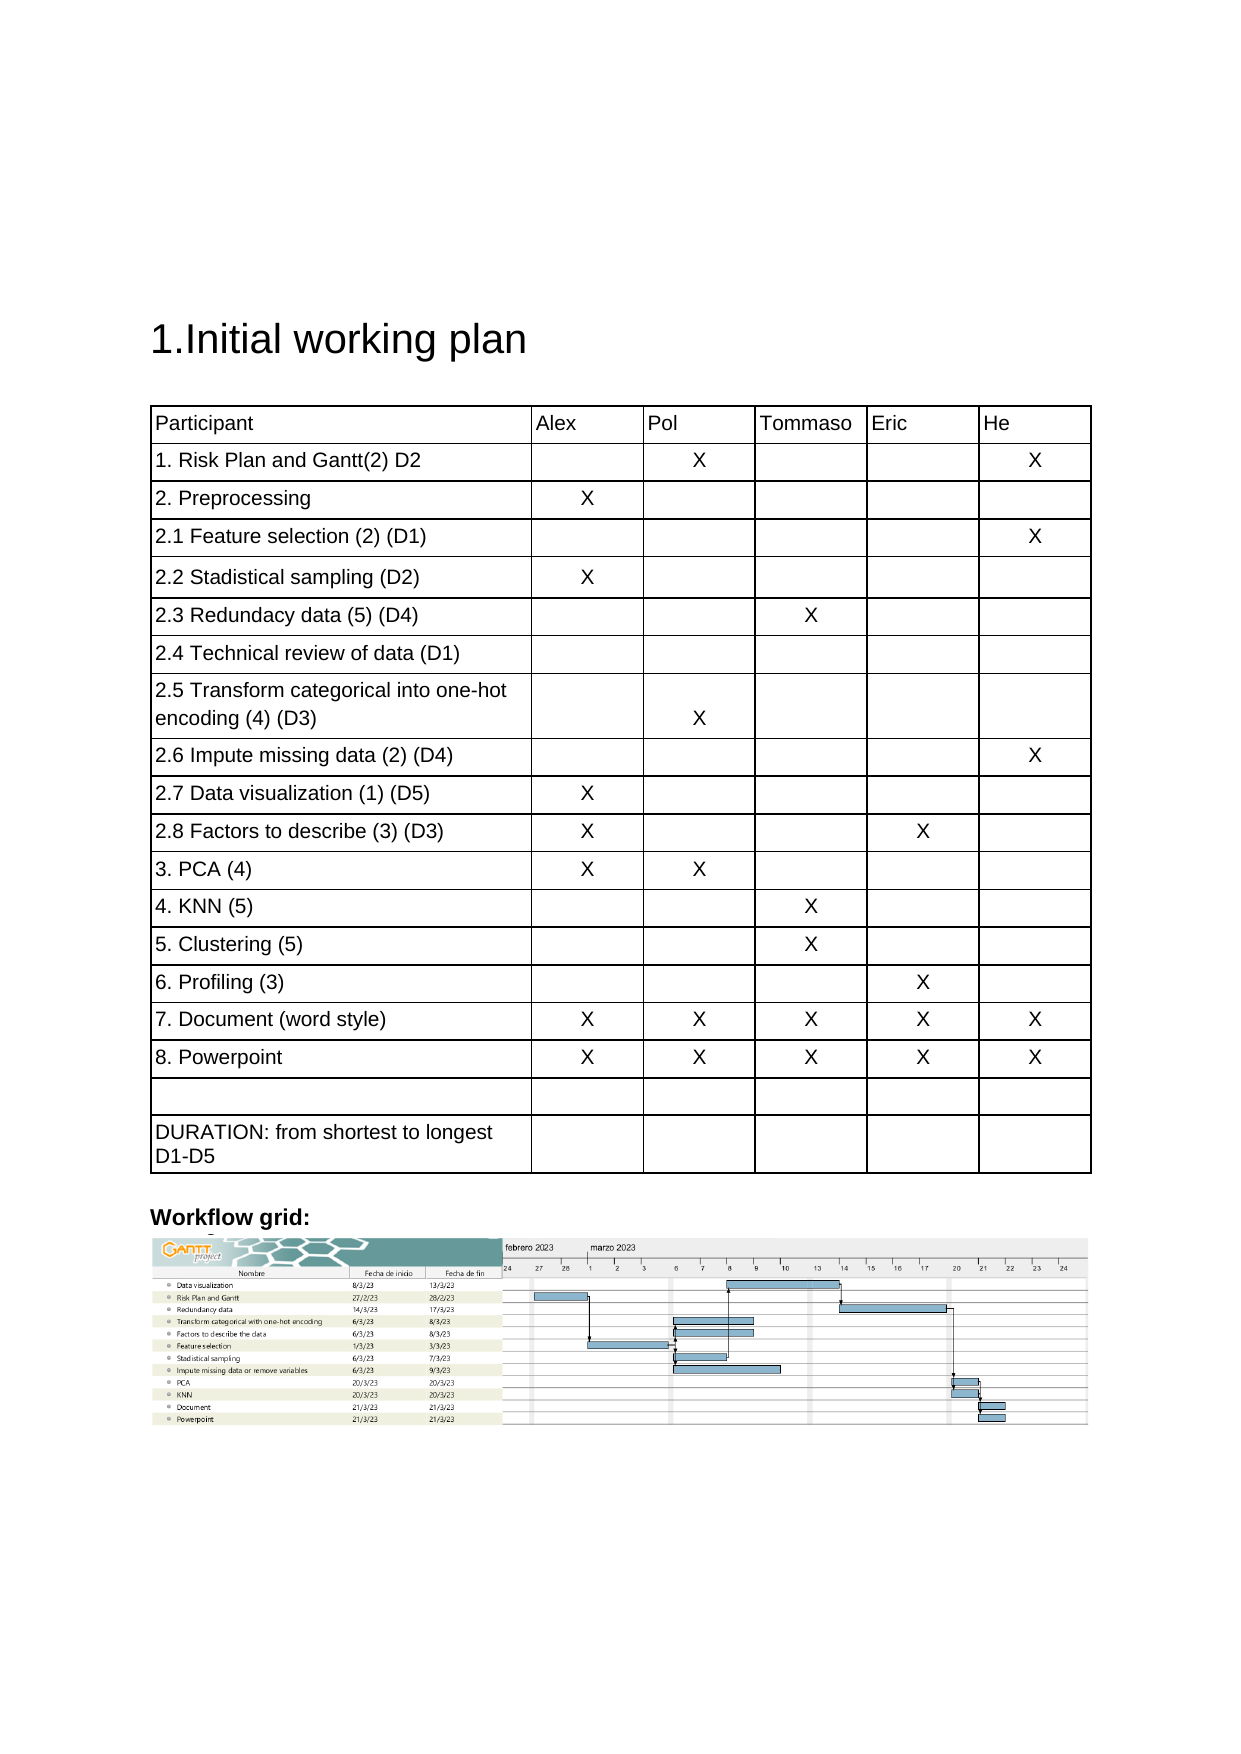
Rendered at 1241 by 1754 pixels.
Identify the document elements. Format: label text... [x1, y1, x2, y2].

table_cell [868, 599, 978, 635]
table_cell [868, 557, 978, 597]
table_cell [980, 557, 1090, 597]
table_cell X [644, 674, 754, 738]
table_cell [868, 520, 978, 556]
table_cell 2.3 Redundacy data (5) (D4) [152, 599, 531, 635]
table_cell X [980, 520, 1090, 556]
table_cell 4. KNN (5) [152, 890, 531, 926]
table_cell [756, 815, 866, 851]
table_cell [868, 1079, 978, 1114]
table_header Participant [152, 407, 531, 443]
table_cell [644, 777, 754, 813]
table_cell [868, 482, 978, 518]
table_cell [644, 966, 754, 1002]
table_cell 2.2 Stadistical sampling (D2) [152, 557, 531, 597]
table_cell [532, 890, 643, 926]
table_header He [980, 407, 1090, 443]
table_cell [532, 520, 643, 556]
table_cell X [532, 1003, 643, 1039]
table_cell [532, 1116, 643, 1172]
table_cell 5. Clustering (5) [152, 928, 531, 964]
table_cell X [756, 1003, 866, 1039]
table_cell X [756, 599, 866, 635]
table_cell 2.6 Impute missing data (2) (D4) [152, 739, 531, 775]
table_cell [756, 852, 866, 888]
table_cell [644, 739, 754, 775]
table_cell [980, 966, 1090, 1002]
table_cell [868, 928, 978, 964]
table_cell [980, 1116, 1090, 1172]
table_cell [532, 444, 643, 480]
table_cell [532, 636, 643, 672]
table_cell 3. PCA (4) [152, 852, 531, 888]
table_cell X [980, 739, 1090, 775]
table_cell [532, 966, 643, 1002]
table_cell [756, 520, 866, 556]
table_cell [980, 636, 1090, 672]
table_cell [868, 444, 978, 480]
table_cell [868, 777, 978, 813]
table_cell [532, 739, 643, 775]
table_cell X [644, 1041, 754, 1077]
table_cell X [756, 890, 866, 926]
table_cell X [868, 1003, 978, 1039]
table_cell X [868, 815, 978, 851]
table_cell [644, 890, 754, 926]
table_cell [756, 966, 866, 1002]
table_cell [756, 1079, 866, 1114]
table_cell [756, 777, 866, 813]
table_cell X [532, 777, 643, 813]
table_cell [868, 739, 978, 775]
table_cell [644, 928, 754, 964]
table_cell 8. Powerpoint [152, 1041, 531, 1077]
table_cell 2.5 Transform categorical into one-hot encoding (4) (D3) [152, 674, 531, 738]
table_cell X [532, 852, 643, 888]
table_cell [980, 815, 1090, 851]
table_cell [756, 636, 866, 672]
table_cell [868, 1116, 978, 1172]
table_cell 2. Preprocessing [152, 482, 531, 518]
table_cell DURATION: from shortest to longest D1-D5 [152, 1116, 531, 1172]
table_cell [532, 928, 643, 964]
subtitle 1.Initial working plan [150, 314, 1090, 362]
table_cell X [980, 444, 1090, 480]
table_cell [868, 674, 978, 738]
table_cell [644, 599, 754, 635]
table_cell [532, 1079, 643, 1114]
table_cell [756, 739, 866, 775]
table_cell [756, 444, 866, 480]
table_cell X [532, 482, 643, 518]
table_cell 7. Document (word style) [152, 1003, 531, 1039]
table_header Tommaso [756, 407, 866, 443]
table_cell [644, 636, 754, 672]
table_cell X [644, 444, 754, 480]
table_header Eric [868, 407, 978, 443]
table_cell [868, 852, 978, 888]
table_cell X [756, 1041, 866, 1077]
table_cell 2.4 Technical review of data (D1) [152, 636, 531, 672]
table_cell [980, 599, 1090, 635]
table_cell X [644, 852, 754, 888]
table_cell [980, 674, 1090, 738]
table_cell [980, 1079, 1090, 1114]
table_cell 2.7 Data visualization (1) (D5) [152, 777, 531, 813]
table_cell X [868, 966, 978, 1002]
table_cell [152, 1079, 531, 1114]
table_cell [644, 482, 754, 518]
table_cell [756, 482, 866, 518]
table_cell X [532, 815, 643, 851]
table_cell X [980, 1003, 1090, 1039]
table_cell X [980, 1041, 1090, 1077]
table_cell [980, 890, 1090, 926]
table_cell 2.8 Factors to describe (3) (D3) [152, 815, 531, 851]
table_cell X [532, 557, 643, 597]
picture [150, 1234, 1091, 1428]
table_header Alex [532, 407, 643, 443]
table_cell [980, 777, 1090, 813]
table_cell 1. Risk Plan and Gantt(2) D2 [152, 444, 531, 480]
table_cell [644, 557, 754, 597]
table_cell [532, 674, 643, 738]
table_cell [868, 890, 978, 926]
table_cell X [868, 1041, 978, 1077]
table_header Pol [644, 407, 754, 443]
table_cell [980, 852, 1090, 888]
table_cell [644, 520, 754, 556]
table_cell [644, 1116, 754, 1172]
table_cell X [644, 1003, 754, 1039]
table_cell [644, 815, 754, 851]
table_cell 2.1 Feature selection (2) (D1) [152, 520, 531, 556]
table_cell [980, 928, 1090, 964]
table_cell [868, 636, 978, 672]
table_cell X [756, 928, 866, 964]
table_cell [644, 1079, 754, 1114]
table_cell [756, 674, 866, 738]
table_cell 6. Profiling (3) [152, 966, 531, 1002]
table_cell [756, 557, 866, 597]
table_cell [980, 482, 1090, 518]
text Workflow grid: [150, 1204, 1090, 1230]
table_cell X [532, 1041, 643, 1077]
table_cell [532, 599, 643, 635]
table_cell [756, 1116, 866, 1172]
